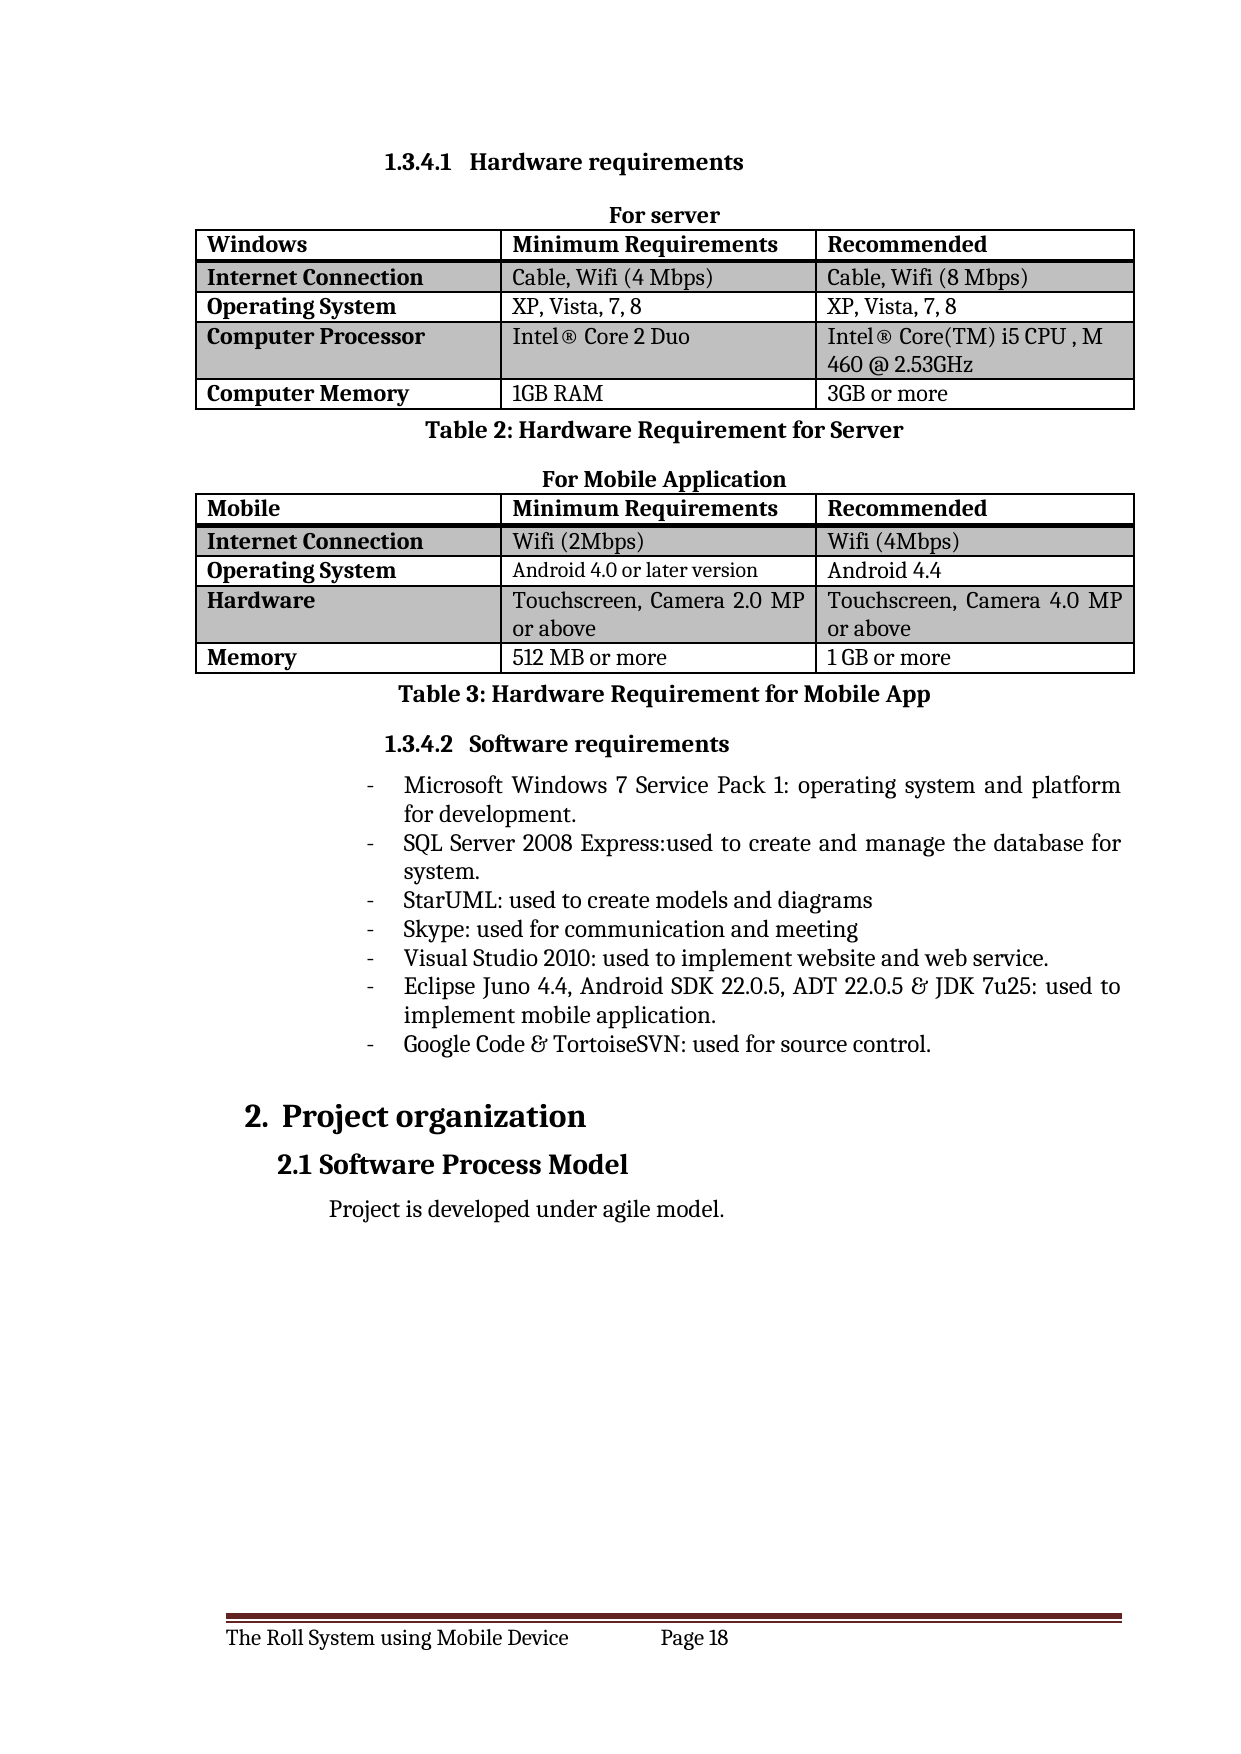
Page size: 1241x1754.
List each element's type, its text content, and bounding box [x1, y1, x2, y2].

list Microsoft Windows 7 Service Pack 1: operating system and platform for development. [366, 771, 1122, 828]
list StarUML: used to create models and diagrams [366, 886, 1122, 915]
table_cell Operating System [197, 293, 500, 321]
text For Mobile Application [207, 466, 1122, 493]
table_cell Internet Connection [197, 263, 500, 291]
table_header Minimum Requirements [502, 495, 815, 523]
table_cell Computer Memory [197, 380, 500, 408]
table_cell Intel® Core(TM) i5 CPU , M 460 @ 2.53GHz [817, 323, 1133, 378]
table_cell Cable, Wifi (4 Mbps) [502, 263, 815, 291]
subtitle Hardware requirements [385, 148, 1122, 176]
table_cell Memory [197, 644, 500, 672]
table_cell Wifi (2Mbps) [502, 528, 815, 555]
table_cell Android 4.0 or later version [502, 557, 815, 585]
text Table 2: Hardware Requirement for Server [207, 416, 1122, 445]
table_header Recommended [817, 495, 1133, 523]
list Visual Studio 2010: used to implement website and web service. [366, 943, 1122, 972]
table_cell 512 MB or more [502, 644, 815, 672]
table_cell Intel® Core 2 Duo [502, 323, 815, 378]
table_cell Hardware [197, 587, 500, 642]
table_cell XP, Vista, 7, 8 [817, 293, 1133, 321]
table_cell Android 4.4 [817, 557, 1133, 585]
text Table 3: Hardware Requirement for Mobile App [207, 680, 1122, 709]
list Eclipse Juno 4.4, Android SDK 22.0.5, ADT 22.0.5 & JDK 7u25: used to implement mobile application. [366, 972, 1122, 1030]
table_cell 3GB or more [817, 380, 1133, 408]
subtitle Software Process Model [277, 1148, 1122, 1182]
table_cell XP, Vista, 7, 8 [502, 293, 815, 321]
table_cell Touchscreen, Camera 2.0 MP or above [502, 587, 815, 642]
table_cell Internet Connection [197, 528, 500, 555]
table_header Windows [197, 231, 500, 259]
list Google Code & TortoiseSVN: used for source control. [366, 1030, 1122, 1058]
text For server [207, 201, 1122, 229]
list Skype: used for communication and meeting [366, 915, 1122, 943]
table_cell Operating System [197, 557, 500, 585]
text Project is developed under agile model. [329, 1194, 1122, 1223]
table_header Mobile [197, 495, 500, 523]
table_cell Cable, Wifi (8 Mbps) [817, 263, 1133, 291]
subtitle Project organization [244, 1098, 1122, 1136]
table_header Recommended [817, 231, 1133, 259]
table_header Minimum Requirements [502, 231, 815, 259]
table_cell Computer Processor [197, 323, 500, 378]
table_cell 1 GB or more [817, 644, 1133, 672]
table_cell Touchscreen, Camera 4.0 MP or above [817, 587, 1133, 642]
table_cell Wifi (4Mbps) [817, 528, 1133, 555]
table_cell 1GB RAM [502, 380, 815, 408]
list SQL Server 2008 Express:used to create and manage the database for system. [366, 828, 1122, 886]
subtitle Software requirements [385, 730, 1122, 758]
